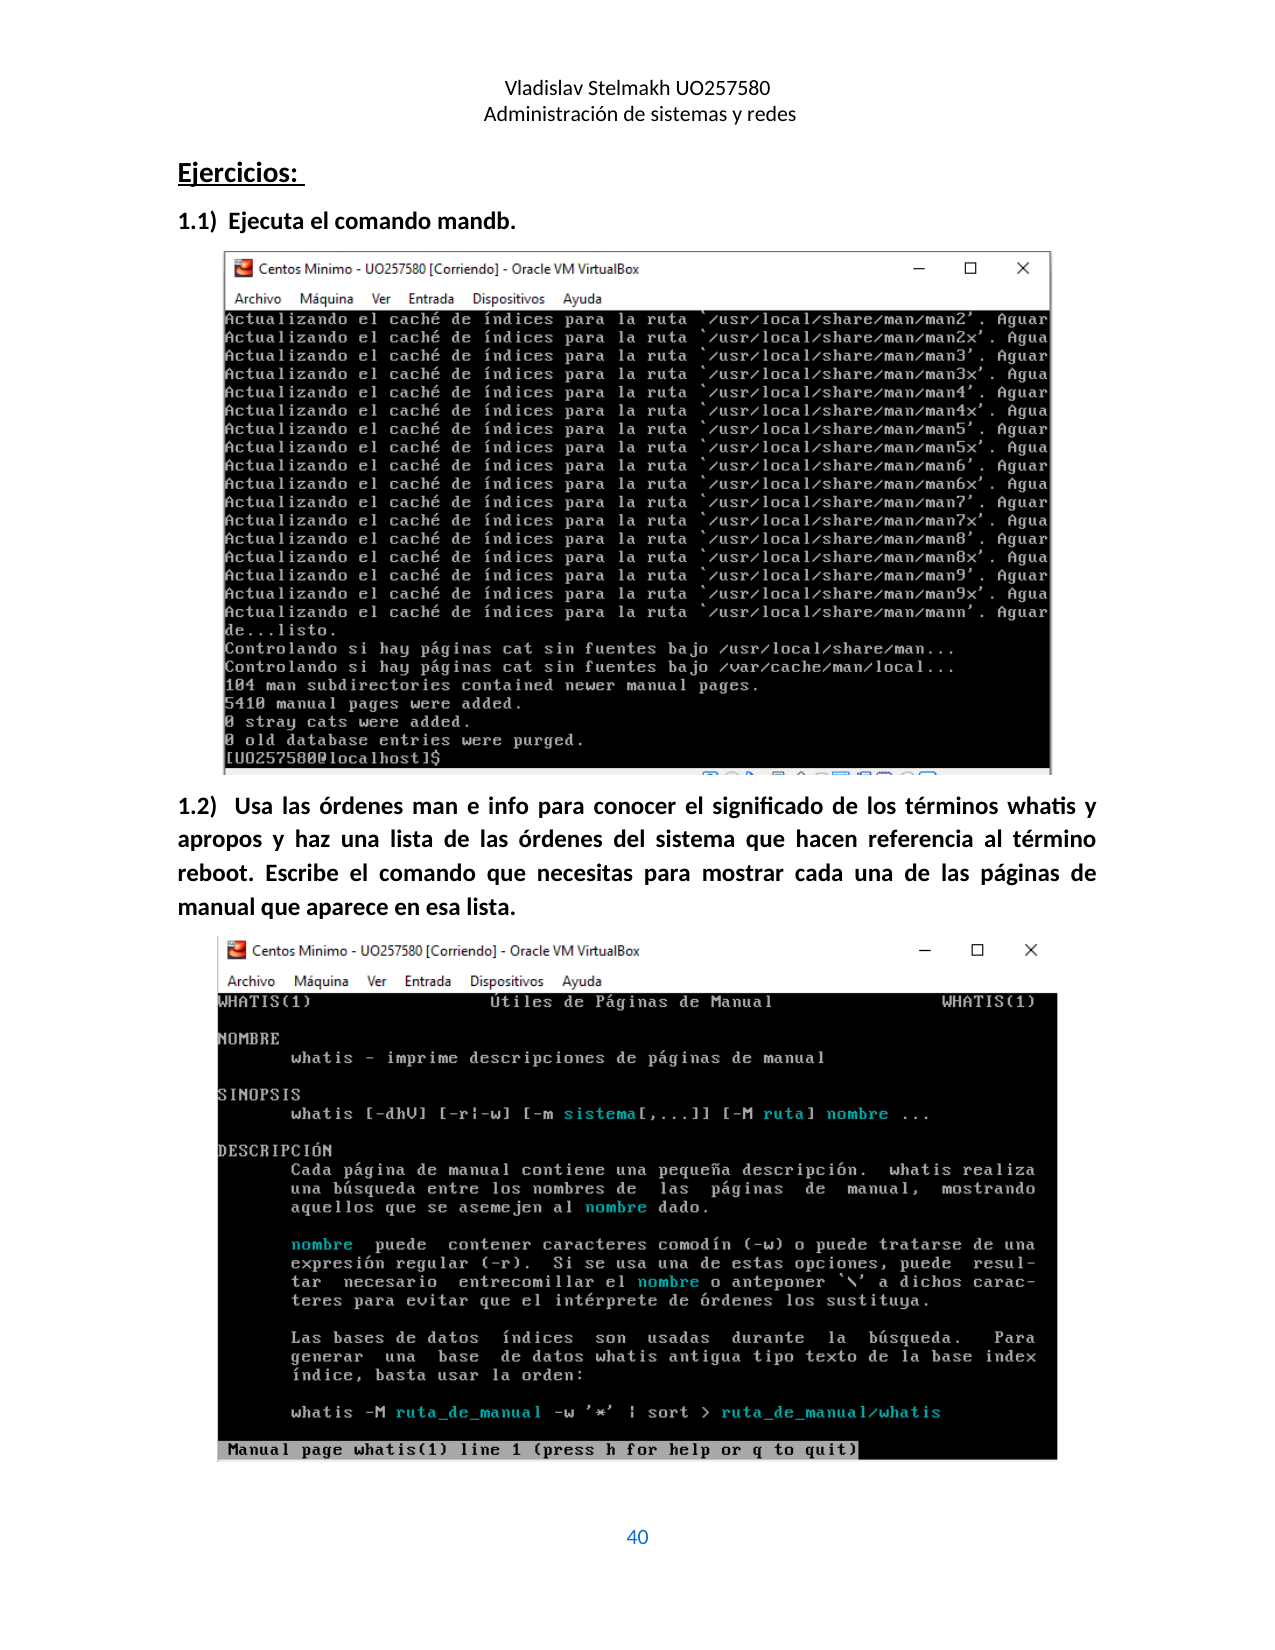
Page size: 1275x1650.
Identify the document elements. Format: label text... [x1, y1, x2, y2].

text 1.1) Ejecuta el comando mandb. [177, 205, 1098, 236]
text 1.2) Usa las órdenes man e info para conocer el significado de los términos whatis y apropos y haz una lista de las órdenes del sistema que hacen referencia al término reboot. Escribe el comando que necesitas para mostrar cada una de las páginas de manual que aparece en esa lista. [177, 790, 1098, 921]
picture [222, 251, 1053, 775]
text Ejercicios: [177, 154, 1098, 189]
picture [217, 936, 1058, 1462]
